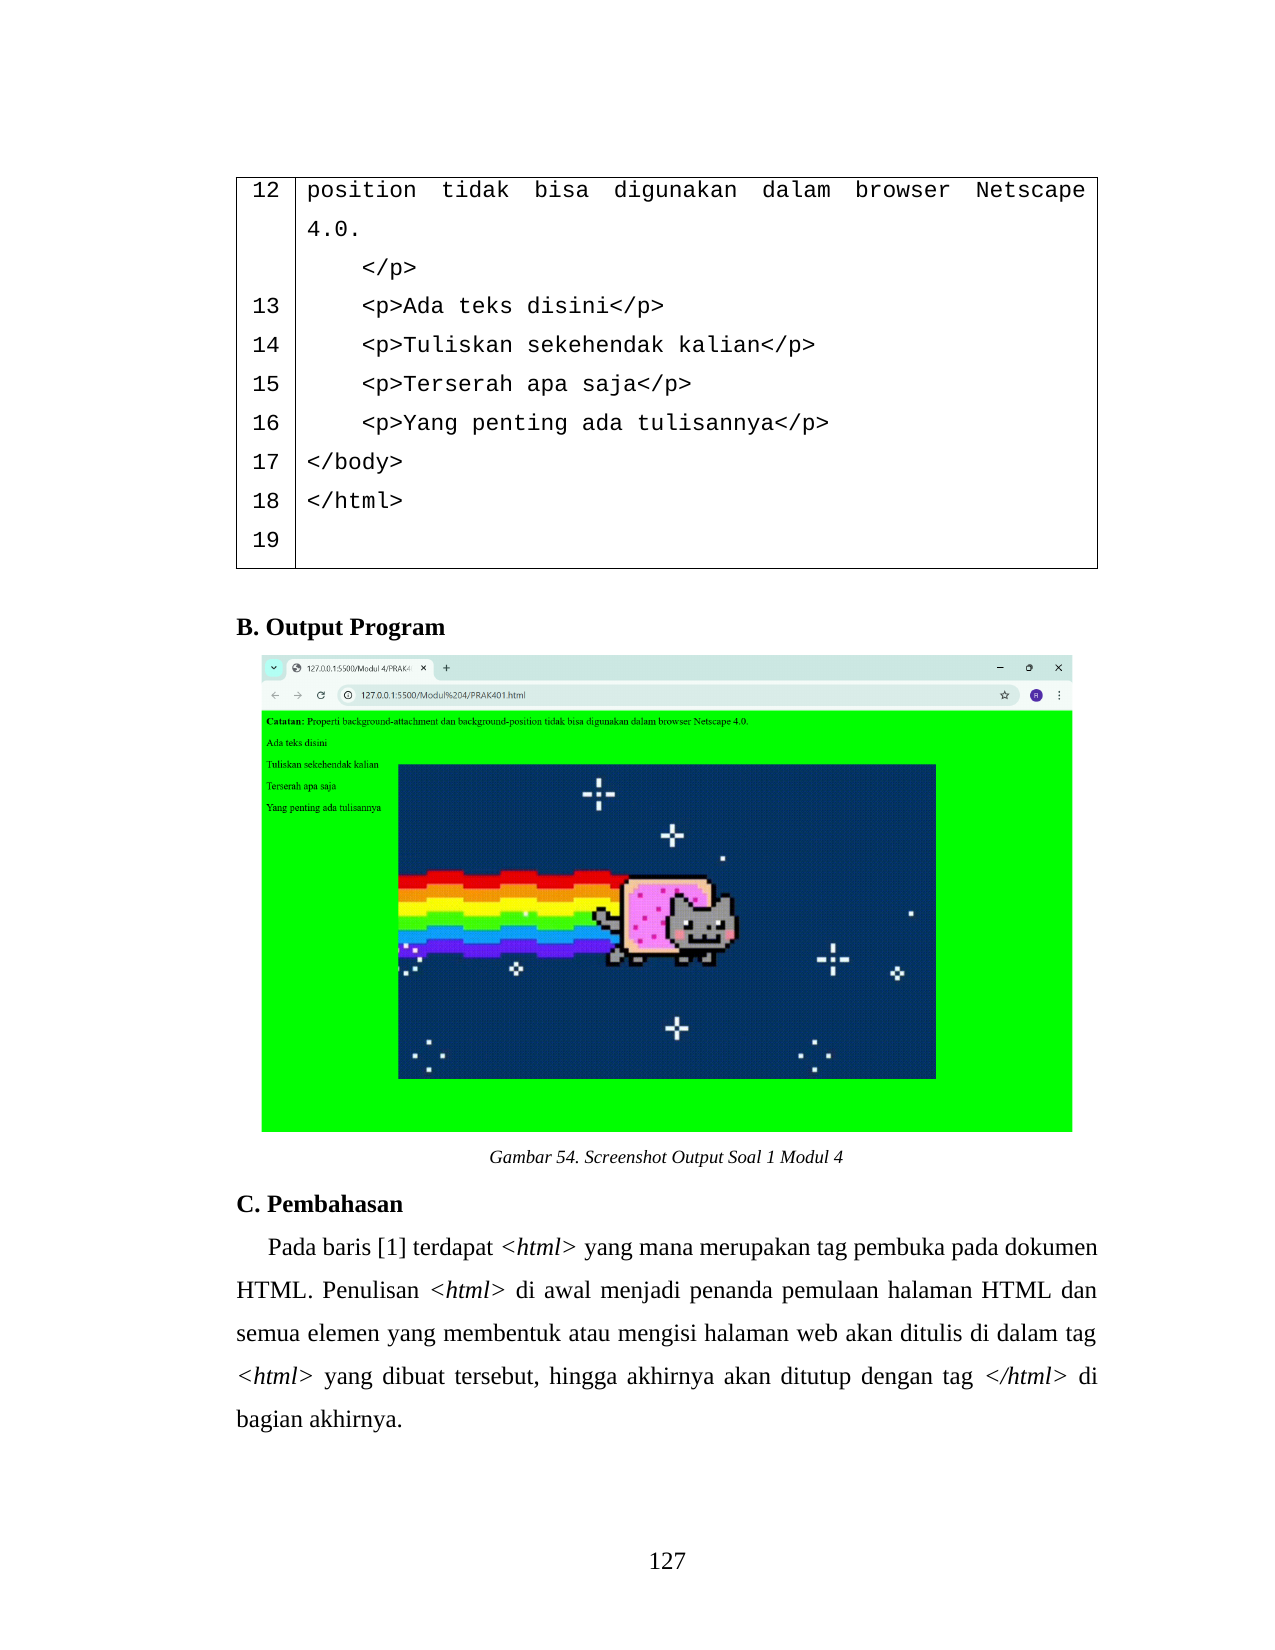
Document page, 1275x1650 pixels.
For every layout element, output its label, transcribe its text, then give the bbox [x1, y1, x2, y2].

text Gambar 54. Screenshot Output Soal 1 Modul 4 [236, 1146, 1098, 1168]
text Pada baris [1] terdapat <html> yang mana merupakan tag pembuka pada dokumen HTML. Penulisan <html> di awal menjadi penanda pemulaan halaman HTML dan semua elemen yang membentuk atau mengisi halaman web akan ditulis di dalam tag <html> yang dibuat tersebut, hingga akhirnya akan ditutup dengan tag </html> di bagian akhirnya. [236, 1232, 1098, 1433]
subtitle Pembahasan [236, 1189, 1098, 1217]
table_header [296, 178, 1097, 568]
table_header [237, 178, 295, 568]
subtitle Output Program [236, 612, 1098, 641]
picture [261, 655, 1073, 1132]
